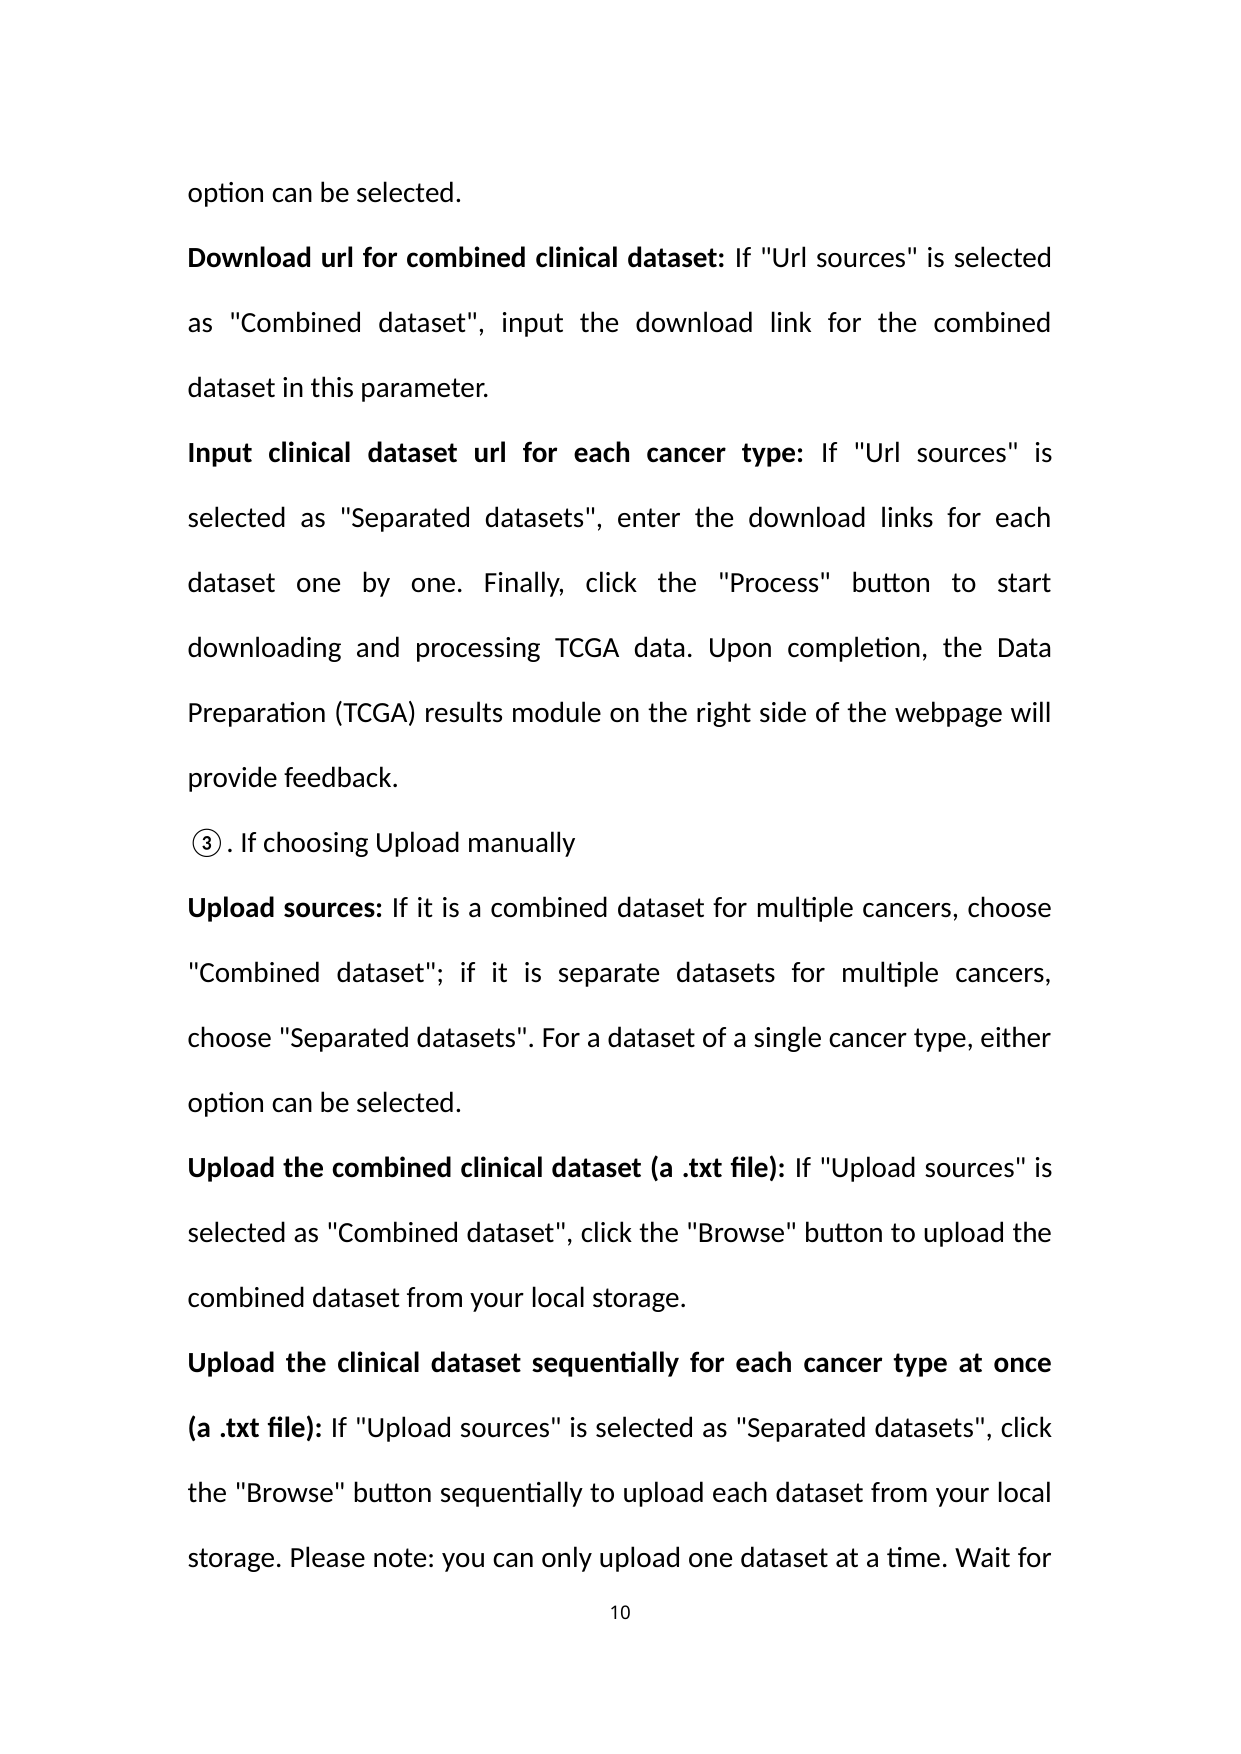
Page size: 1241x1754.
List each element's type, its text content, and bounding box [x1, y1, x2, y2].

text Upload the combined clinical dataset (a .txt file): If "Upload sources" is selected as "Combined dataset", click the "Browse" button to upload the combined dataset from your local storage. [187, 1135, 1053, 1330]
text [187, 1330, 1053, 1590]
text Download url for combined clinical dataset: If "Url sources" is selected as "Combined dataset", input the download link for the combined dataset in this parameter. [187, 225, 1053, 420]
text Input clinical dataset url for each cancer type: If "Url sources" is selected as "Separated datasets", enter the download links for each dataset one by one. Finally, click the "Process" button to start downloading and processing TCGA data. Upon completion, the Data Preparation (TCGA) results module on the right side of the webpage will provide feedback. [187, 420, 1053, 810]
text Upload sources: If it is a combined dataset for multiple cancers, choose "Combined dataset"; if it is separate datasets for multiple cancers, choose "Separated datasets". For a dataset of a single cancer type, either option can be selected. [187, 875, 1053, 1135]
text ③. If choosing Upload manually [187, 810, 1053, 875]
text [187, 160, 1053, 225]
